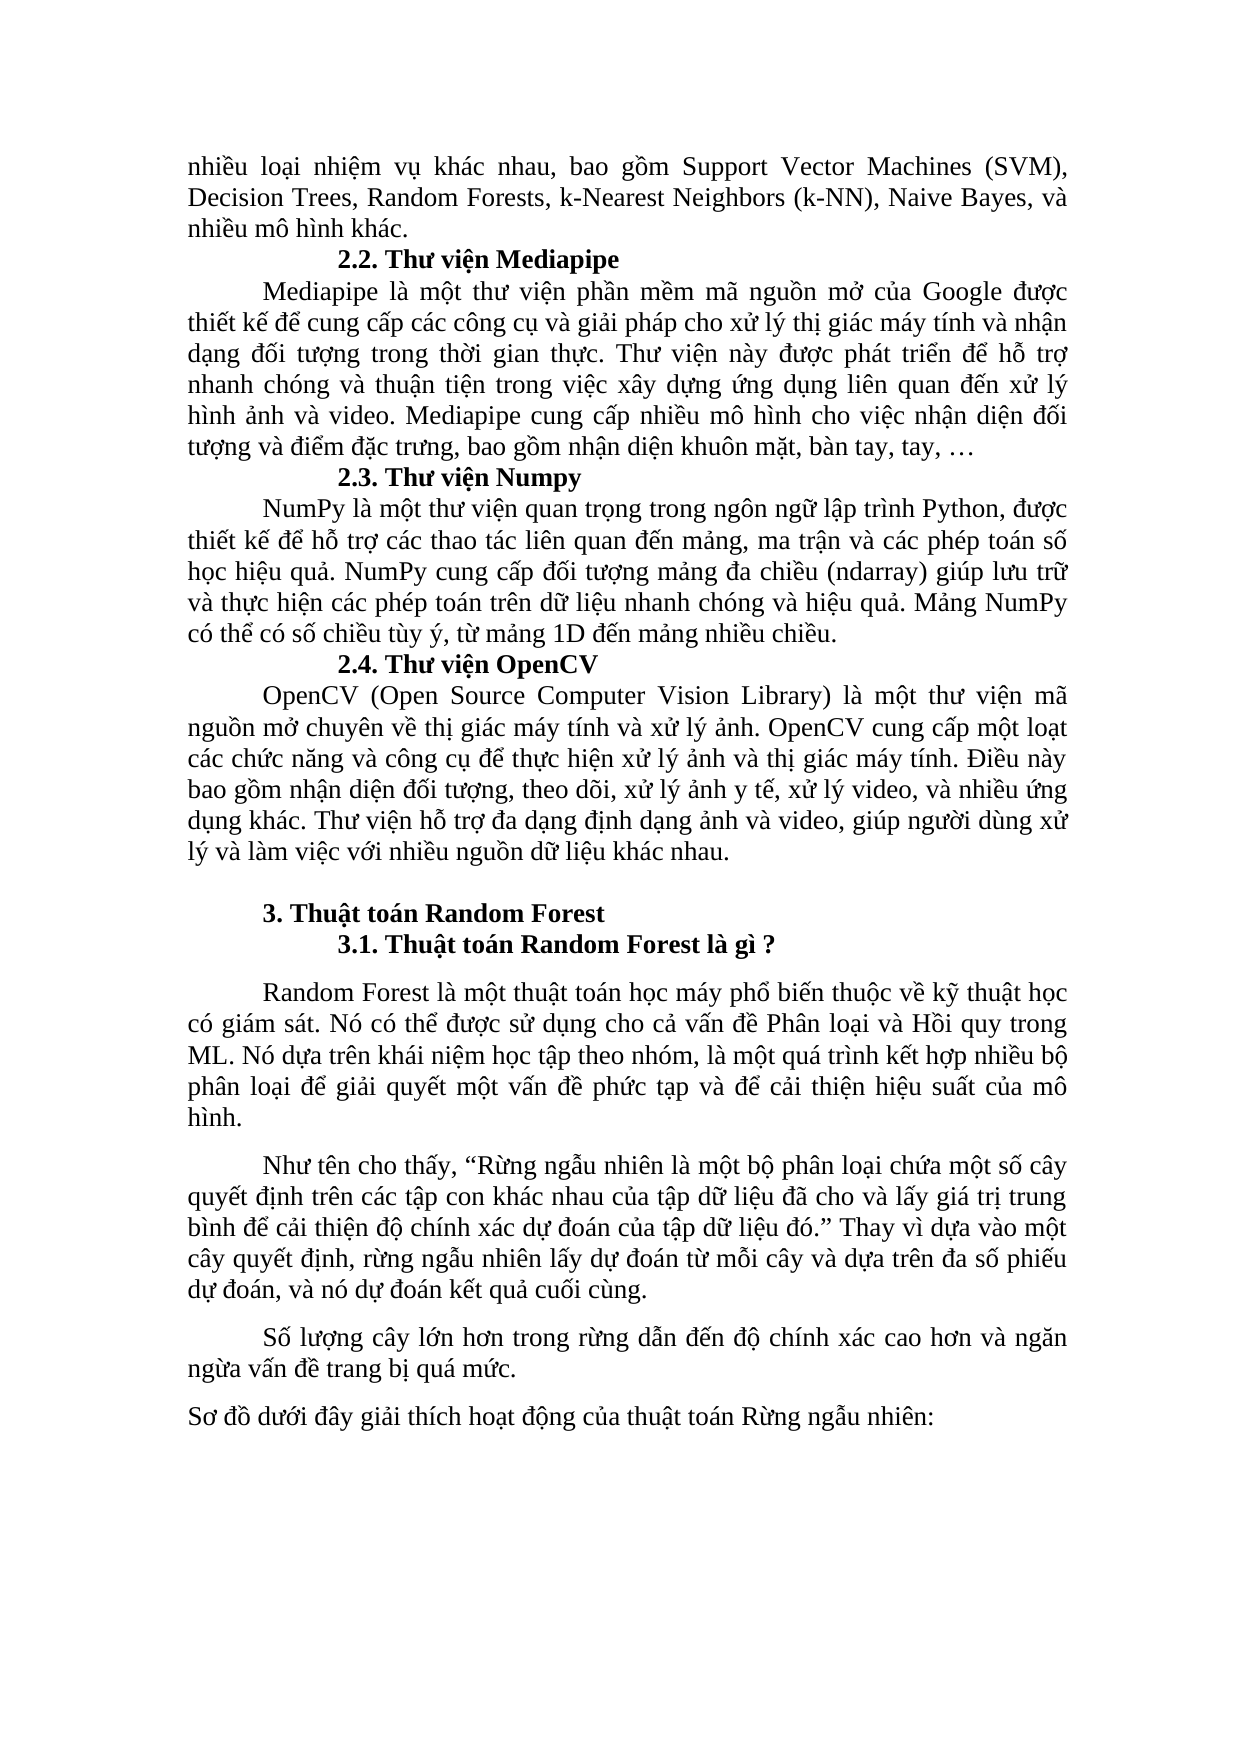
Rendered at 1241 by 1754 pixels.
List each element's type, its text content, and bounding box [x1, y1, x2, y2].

text Sơ đồ dưới đây giải thích hoạt động của thuật toán Rừng ngẫu nhiên: [187, 1400, 1069, 1431]
text Như tên cho thấy, “Rừng ngẫu nhiên là một bộ phân loại chứa một số cây quyết định trên các tập con khác nhau của tập dữ liệu đã cho và lấy giá trị trung bình để cải thiện độ chính xác dự đoán của tập dữ liệu đó.” Thay vì dựa vào một cây quyết định, rừng ngẫu nhiên lấy dự đoán từ mỗi cây và dựa trên đa số phiếu dự đoán, và nó dự đoán kết quả cuối cùng. [187, 1149, 1069, 1304]
text NumPy là một thư viện quan trọng trong ngôn ngữ lập trình Python, được thiết kế để hỗ trợ các thao tác liên quan đến mảng, ma trận và các phép toán số học hiệu quả. NumPy cung cấp đối tượng mảng đa chiều (ndarray) giúp lưu trữ và thực hiện các phép toán trên dữ liệu nhanh chóng và hiệu quả. Mảng NumPy có thể có số chiều tùy ý, từ mảng 1D đến mảng nhiều chiều. [187, 493, 1069, 648]
text Mediapipe là một thư viện phần mềm mã nguồn mở của Google được thiết kế để cung cấp các công cụ và giải pháp cho xử lý thị giác máy tính và nhận dạng đối tượng trong thời gian thực. Thư viện này được phát triển để hỗ trợ nhanh chóng và thuận tiện trong việc xây dựng ứng dụng liên quan đến xử lý hình ảnh và video. Mediapipe cung cấp nhiều mô hình cho việc nhận diện đối tượng và điểm đặc trưng, bao gồm nhận diện khuôn mặt, bàn tay, tay, … [187, 274, 1069, 461]
text 2.3. Thư viện Numpy [262, 461, 1069, 493]
text 2.4. Thư viện OpenCV [262, 648, 1069, 679]
text 3.1. Thuật toán Random Forest là gì ? [187, 929, 1069, 960]
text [187, 150, 1069, 243]
text 2.2. Thư viện Mediapipe [187, 243, 1069, 274]
text 3. Thuật toán Random Forest [187, 897, 1069, 929]
text OpenCV (Open Source Computer Vision Library) là một thư viện mã nguồn mở chuyên về thị giác máy tính và xử lý ảnh. OpenCV cung cấp một loạt các chức năng và công cụ để thực hiện xử lý ảnh và thị giác máy tính. Điều này bao gồm nhận diện đối tượng, theo dõi, xử lý ảnh y tế, xử lý video, và nhiều ứng dụng khác. Thư viện hỗ trợ đa dạng định dạng ảnh và video, giúp người dùng xử lý và làm việc với nhiều nguồn dữ liệu khác nhau. [187, 679, 1069, 866]
text Random Forest là một thuật toán học máy phổ biến thuộc về kỹ thuật học có giám sát. Nó có thể được sử dụng cho cả vấn đề Phân loại và Hồi quy trong ML. Nó dựa trên khái niệm học tập theo nhóm, là một quá trình kết hợp nhiều bộ phân loại để giải quyết một vấn đề phức tạp và để cải thiện hiệu suất của mô hình. [187, 976, 1069, 1132]
text Số lượng cây lớn hơn trong rừng dẫn đến độ chính xác cao hơn và ngăn ngừa vấn đề trang bị quá mức. [187, 1321, 1069, 1383]
